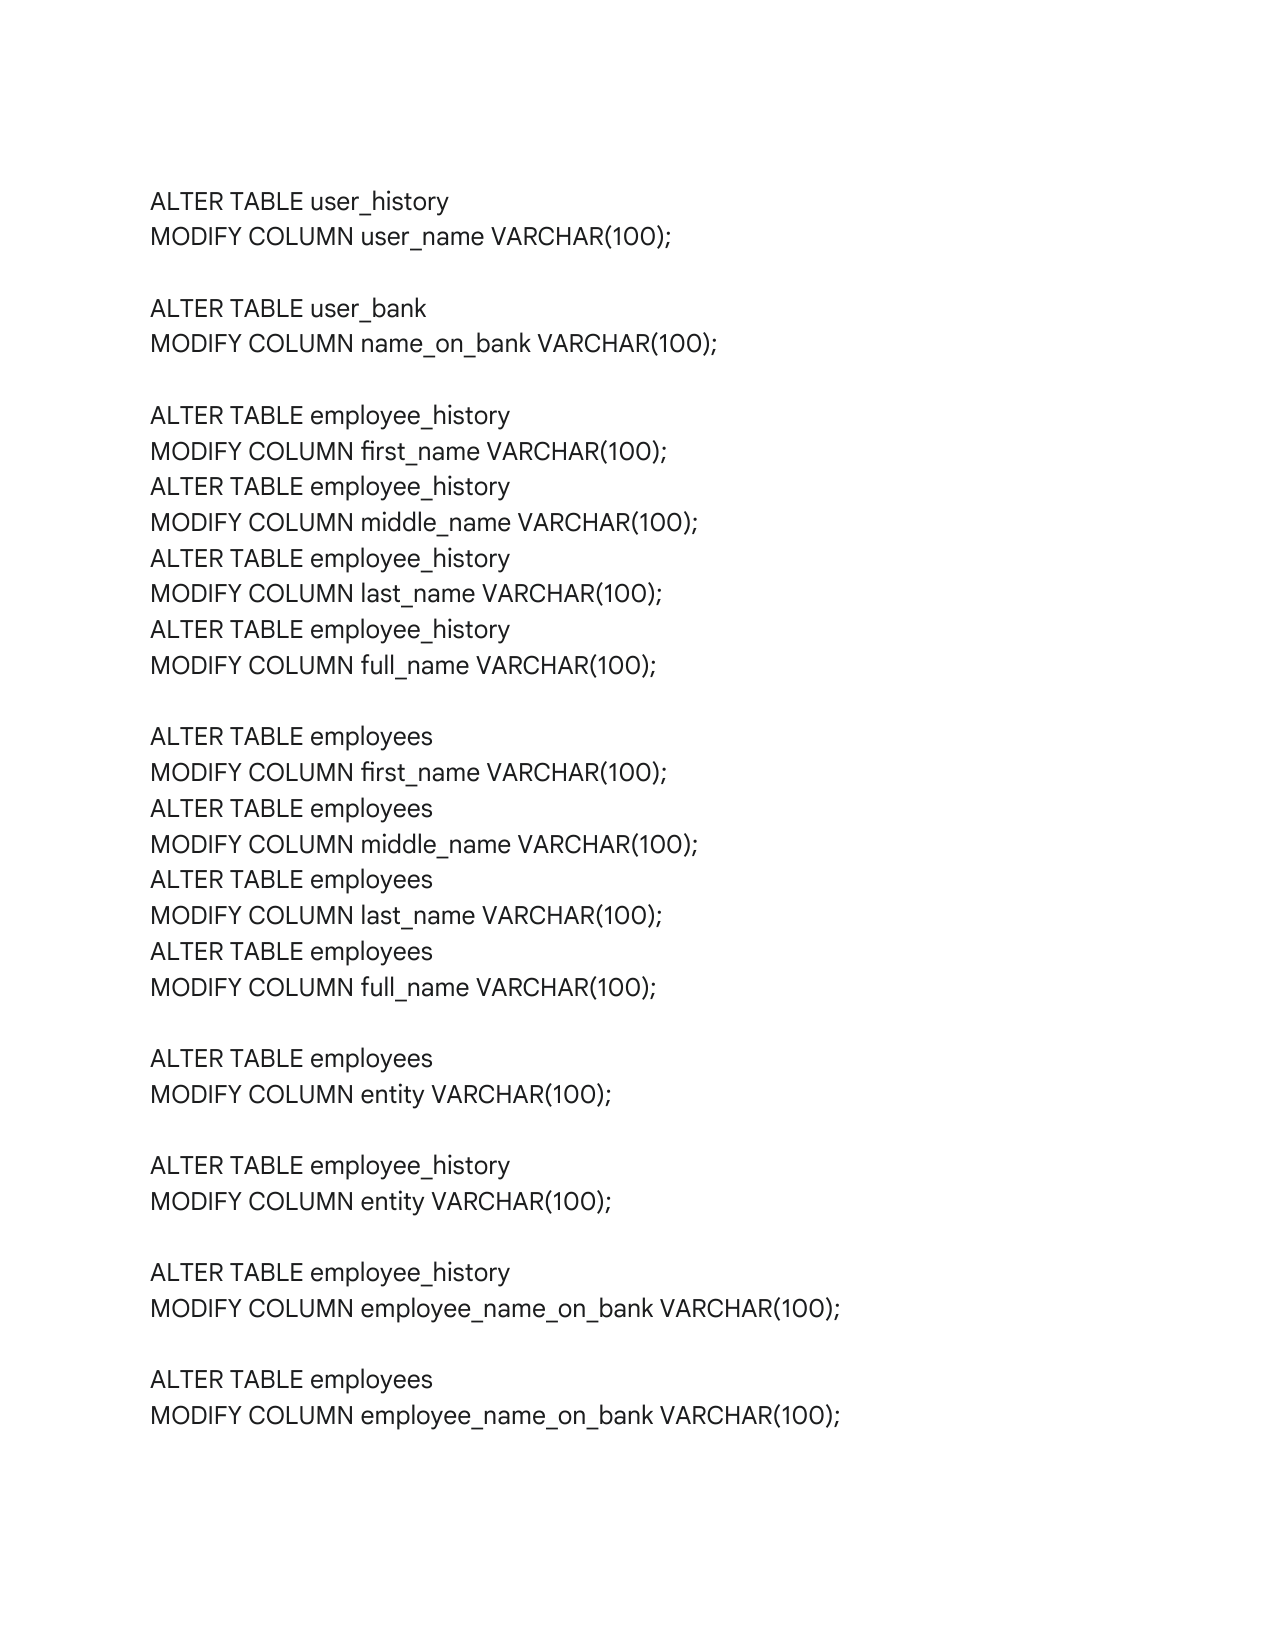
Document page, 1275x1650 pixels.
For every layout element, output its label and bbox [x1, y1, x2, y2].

text [150, 150, 1125, 1468]
